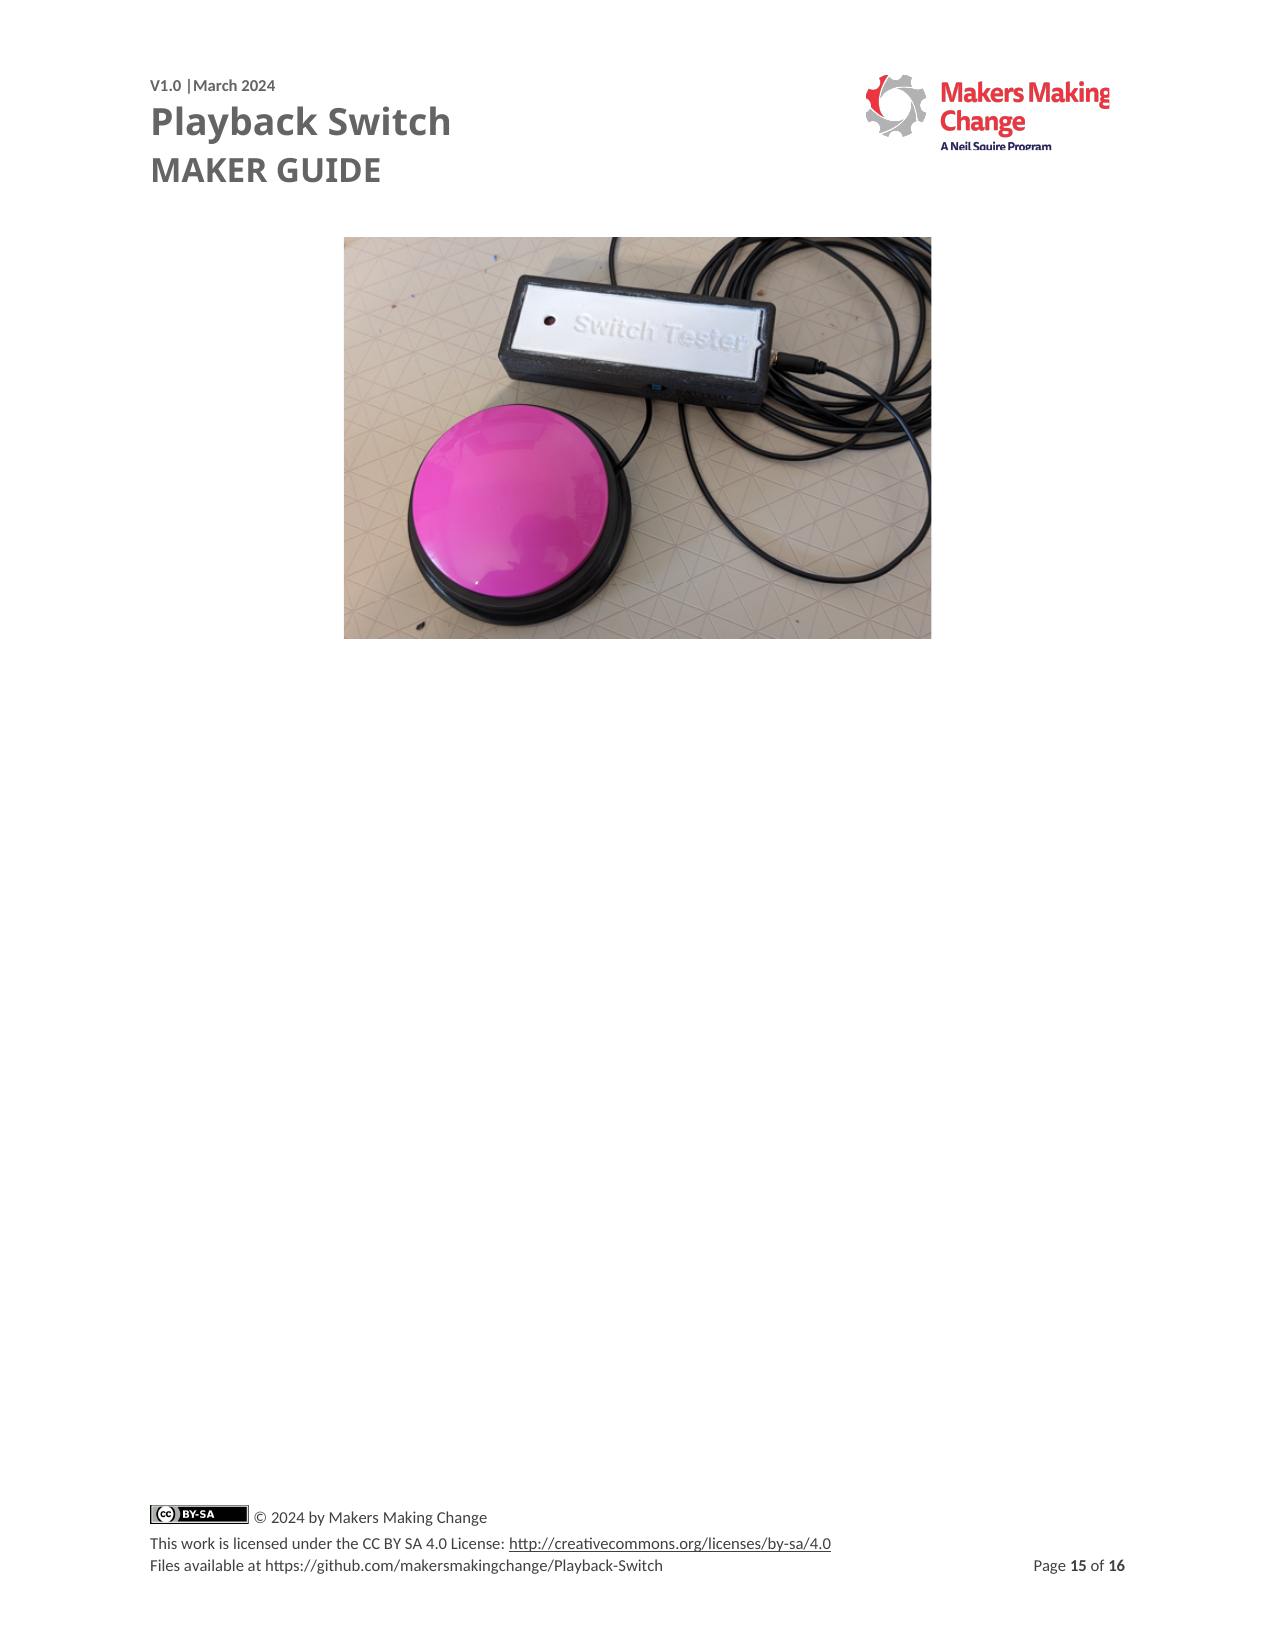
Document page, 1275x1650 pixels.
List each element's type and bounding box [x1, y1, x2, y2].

picture [343, 237, 932, 639]
picture [150, 1505, 249, 1524]
picture [865, 75, 1110, 151]
